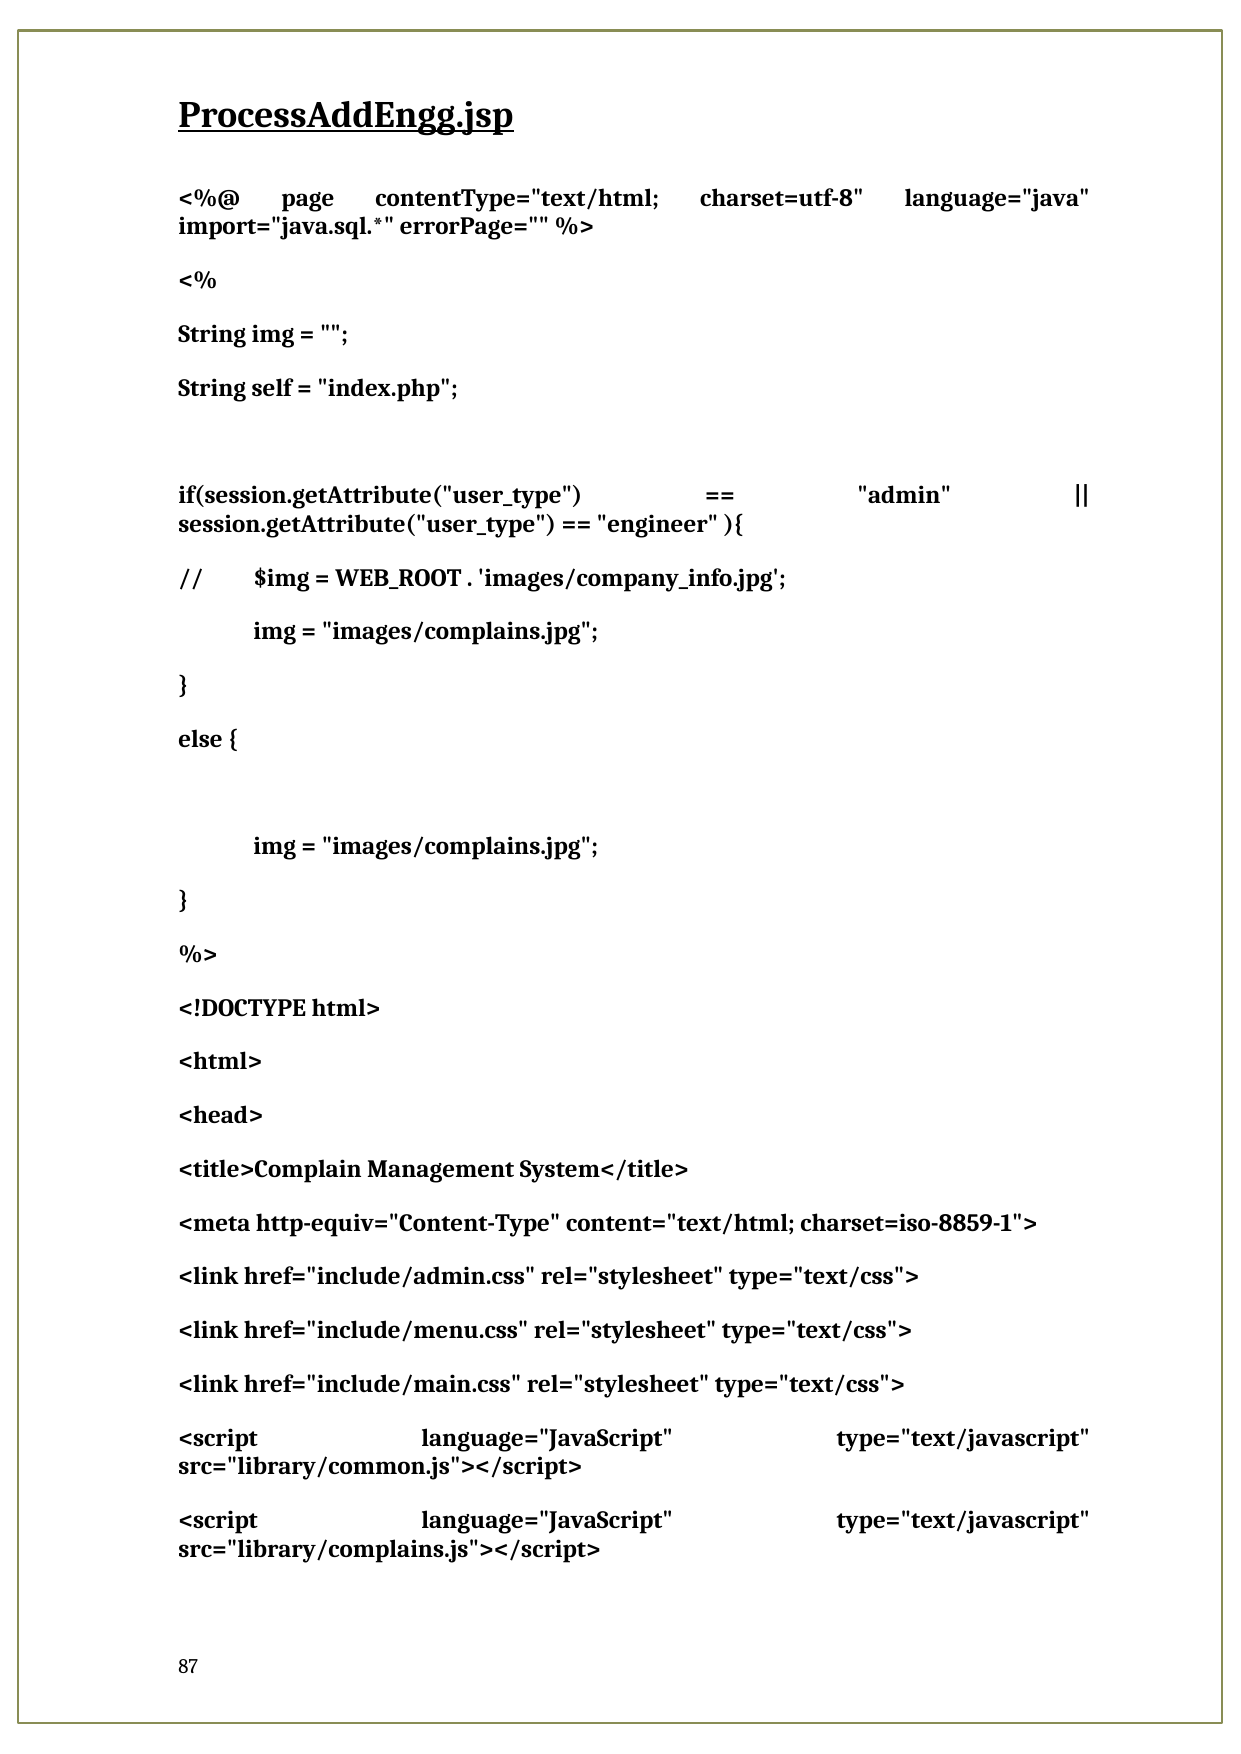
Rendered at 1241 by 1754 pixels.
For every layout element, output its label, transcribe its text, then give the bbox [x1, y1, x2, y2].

text <!DOCTYPE html> [178, 993, 1090, 1022]
text } [178, 886, 1090, 915]
text <% [178, 266, 1090, 295]
text <html> [178, 1047, 1090, 1076]
text <head> [178, 1101, 1090, 1130]
text <script language="JavaScript" type="text/javascript" src="library/common.js"></script> [178, 1423, 1090, 1481]
text img = "images/complains.jpg"; [178, 617, 1090, 646]
text <%@ page contentType="text/html; charset=utf-8" language="java" import="java.sql.*" errorPage="" %> [178, 183, 1090, 241]
text <link href="include/menu.css" rel="stylesheet" type="text/css"> [178, 1316, 1090, 1345]
text else { [178, 725, 1090, 753]
text ProcessAddEngg.jsp [178, 94, 1090, 137]
text String img = ""; [178, 320, 1090, 348]
text if(session.getAttribute("user_type") == "admin" || session.getAttribute("user_type") == "engineer" ){ [178, 481, 1090, 538]
text <meta http-equiv="Content-Type" content="text/html; charset=iso-8859-1"> [178, 1208, 1090, 1237]
text %> [178, 940, 1090, 968]
text <link href="include/main.css" rel="stylesheet" type="text/css"> [178, 1370, 1090, 1398]
text String self = "index.php"; [178, 373, 1090, 402]
text <title>Complain Management System</title> [178, 1155, 1090, 1183]
text <link href="include/admin.css" rel="stylesheet" type="text/css"> [178, 1262, 1090, 1291]
text img = "images/complains.jpg"; [178, 832, 1090, 861]
text <script language="JavaScript" type="text/javascript" src="library/complains.js"></script> [178, 1506, 1090, 1563]
text } [178, 671, 1090, 700]
text // $img = WEB_ROOT . 'images/company_info.jpg'; [178, 563, 1090, 592]
